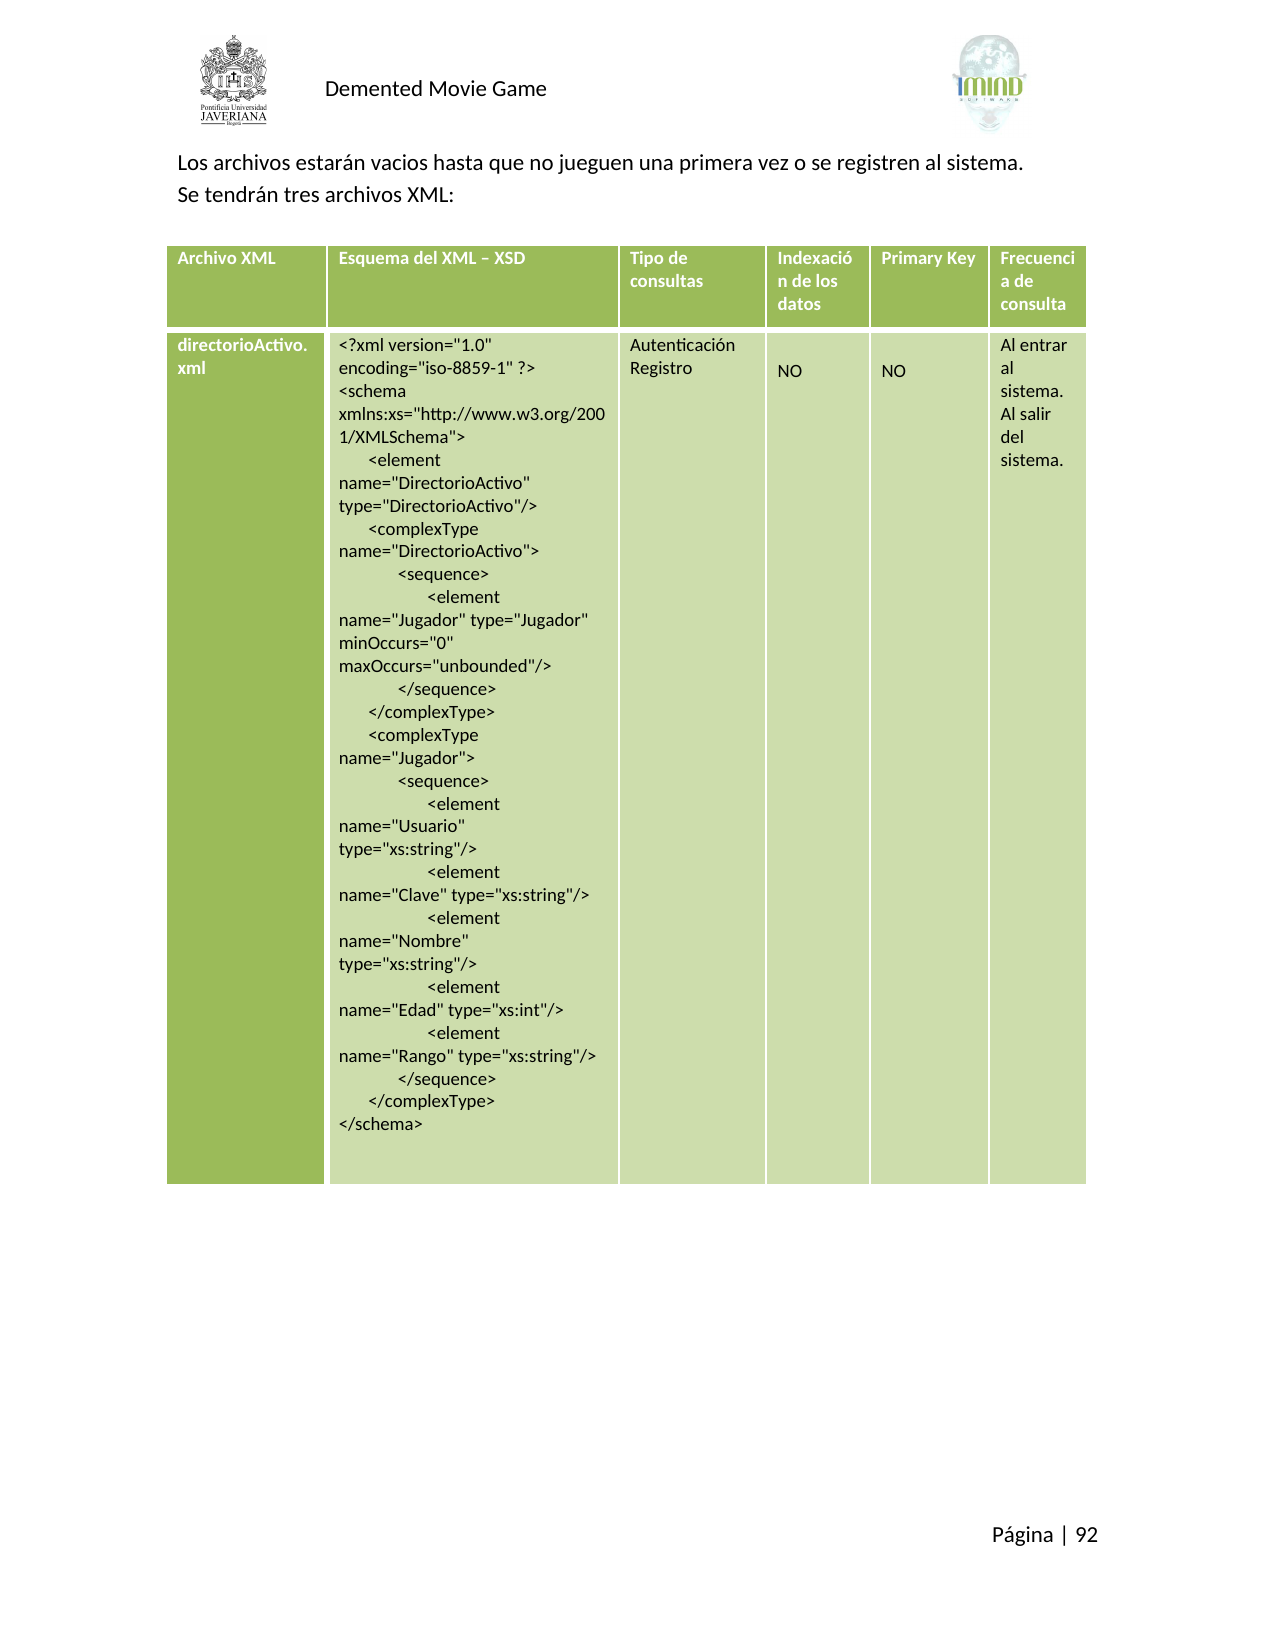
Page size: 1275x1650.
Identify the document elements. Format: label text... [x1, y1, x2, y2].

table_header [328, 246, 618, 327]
text Se tendrán tres archivos XML: [177, 180, 1098, 208]
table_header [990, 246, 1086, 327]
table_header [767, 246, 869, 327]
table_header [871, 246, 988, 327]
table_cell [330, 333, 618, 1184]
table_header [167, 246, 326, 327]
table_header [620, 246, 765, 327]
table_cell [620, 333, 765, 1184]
picture [951, 35, 1033, 138]
picture [200, 35, 267, 126]
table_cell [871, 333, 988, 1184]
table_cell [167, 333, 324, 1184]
text Los archivos estarán vacios hasta que no jueguen una primera vez o se registren al sistema. [177, 148, 1098, 176]
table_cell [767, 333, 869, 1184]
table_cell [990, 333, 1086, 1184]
